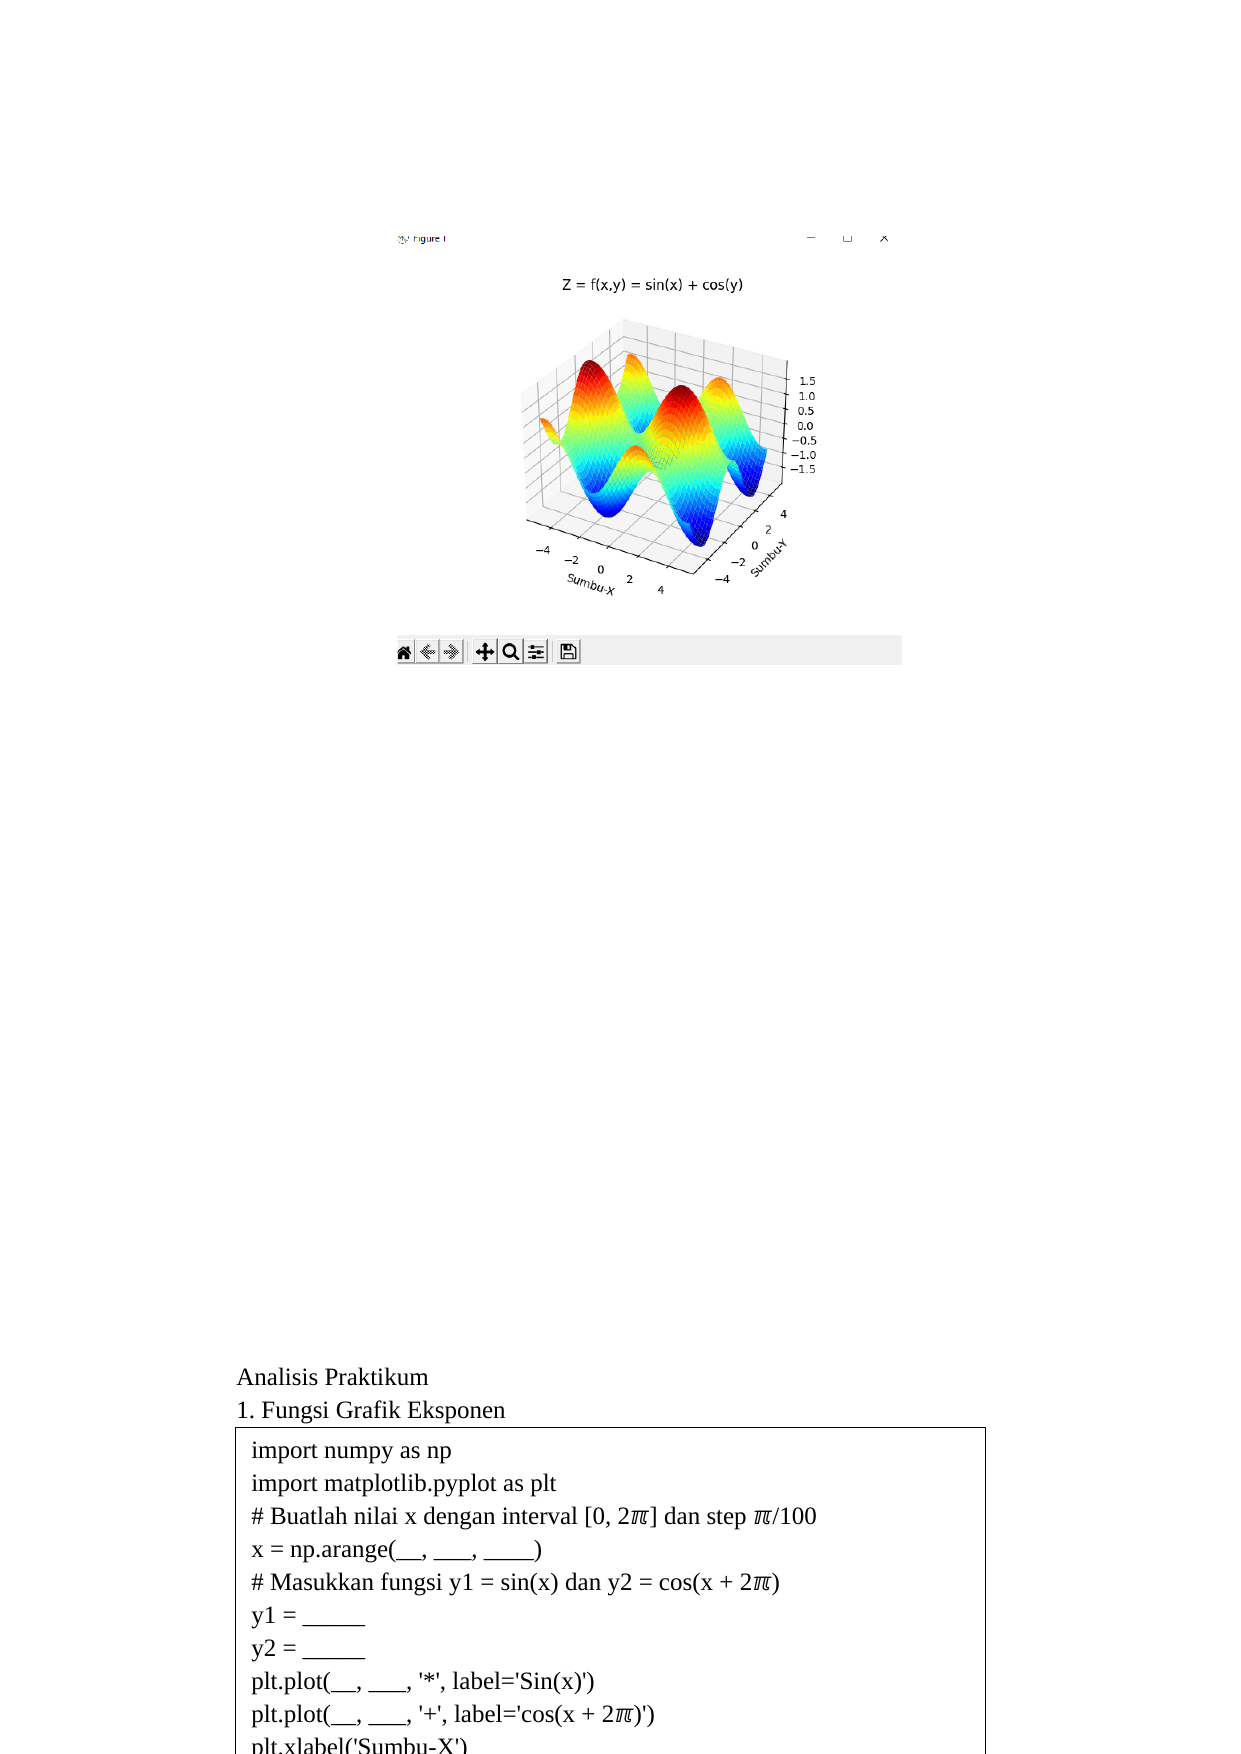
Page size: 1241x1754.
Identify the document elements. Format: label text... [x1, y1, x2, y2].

text Analisis Praktikum [236, 1362, 1063, 1391]
picture [397, 236, 902, 665]
text 1. Fungsi Grafik Eksponen [236, 1395, 1063, 1424]
